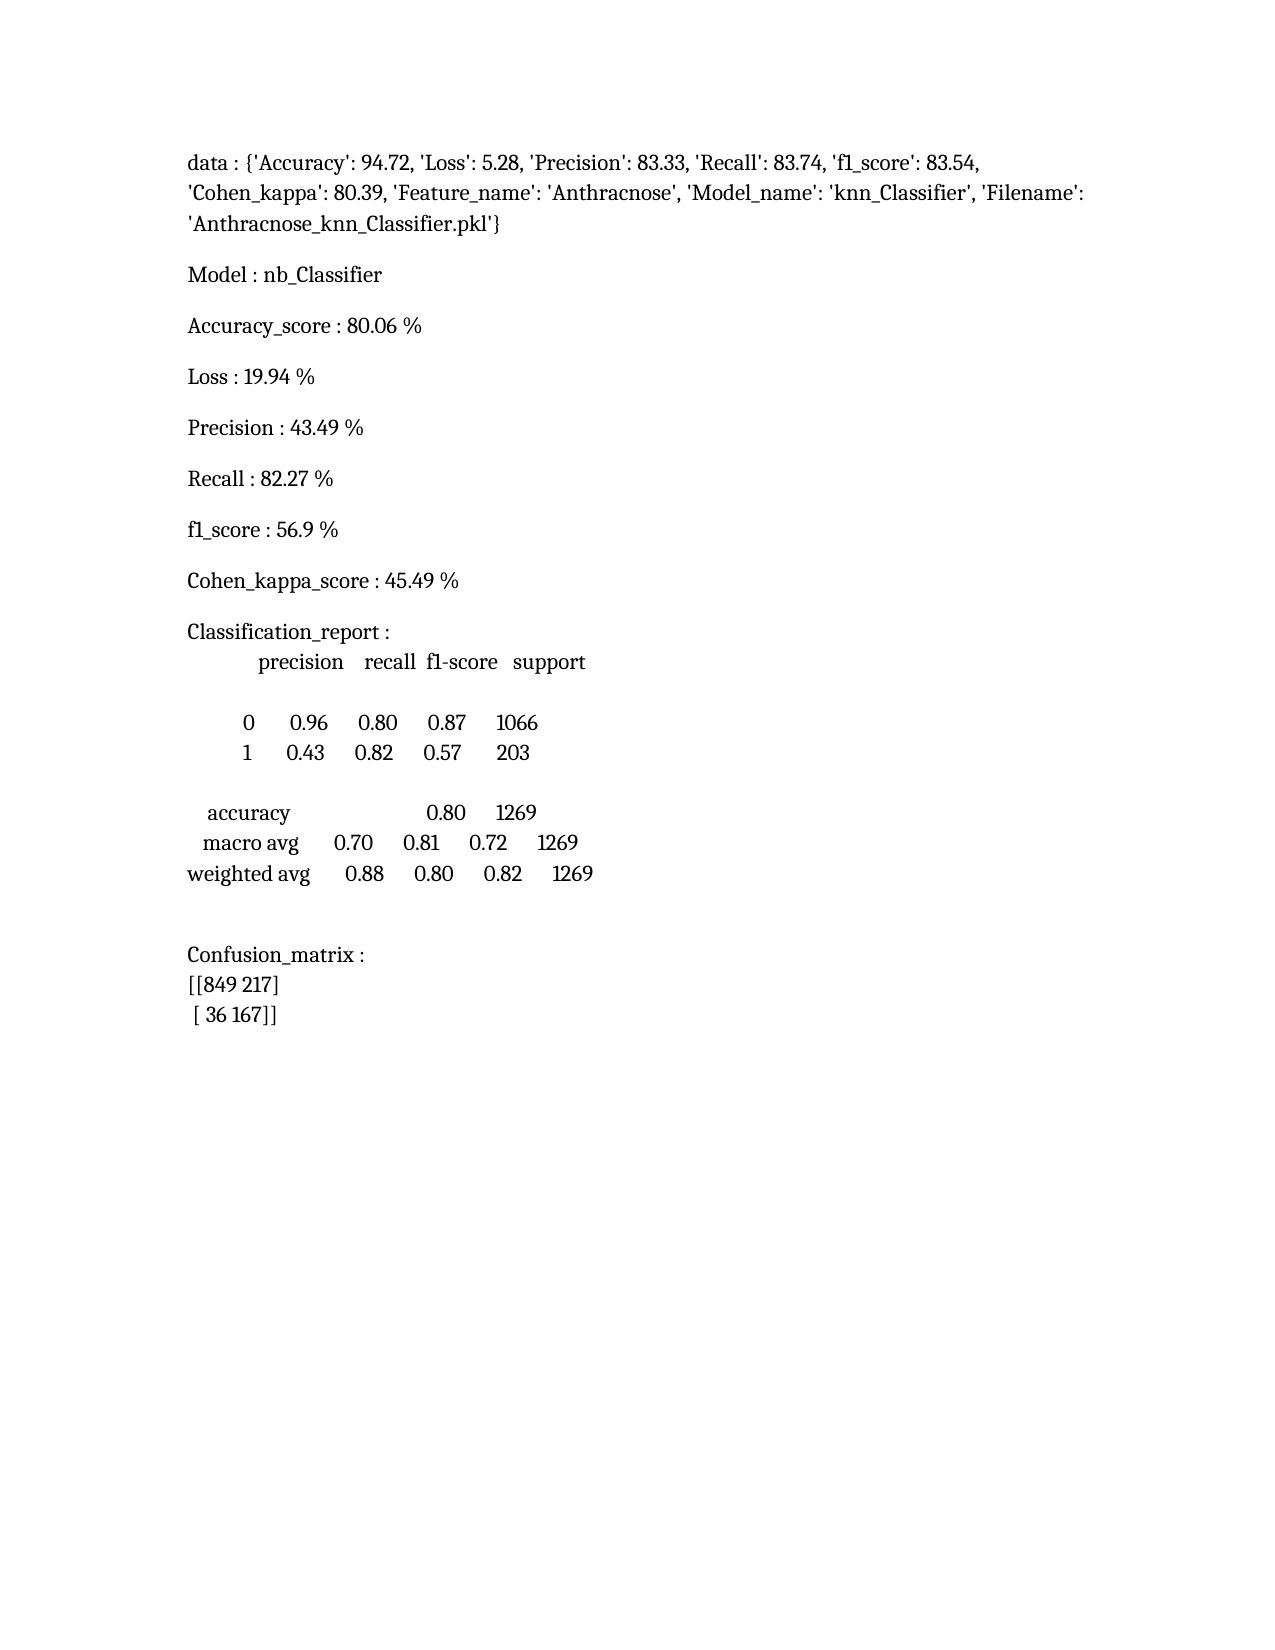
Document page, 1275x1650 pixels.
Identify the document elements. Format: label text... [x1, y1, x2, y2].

text Accuracy_score : 80.06 % [187, 312, 1087, 339]
text Confusion_matrix : [[849 217] [ 36 167]] [187, 942, 1087, 1028]
text Recall : 82.27 % [187, 466, 1087, 492]
text Precision : 43.49 % [187, 414, 1087, 441]
text Cohen_kappa_score : 45.49 % [187, 568, 1087, 594]
text f1_score : 56.9 % [187, 517, 1087, 543]
text Classification_report : precision recall f1-score support 0 0.96 0.80 0.87 1066 1 0.43 0.82 0.57 203 accuracy 0.80 1269 macro avg 0.70 0.81 0.72 1269 weighted avg 0.88 0.80 0.82 1269 [187, 619, 1087, 917]
text Loss : 19.94 % [187, 363, 1087, 390]
text data : {'Accuracy': 94.72, 'Loss': 5.28, 'Precision': 83.33, 'Recall': 83.74, 'f1_score': 83.54, 'Cohen_kappa': 80.39, 'Feature_name': 'Anthracnose', 'Model_name': 'knn_Classifier', 'Filename': 'Anthracnose_knn_Classifier.pkl'} [187, 150, 1087, 237]
text Model : nb_Classifier [187, 261, 1087, 288]
